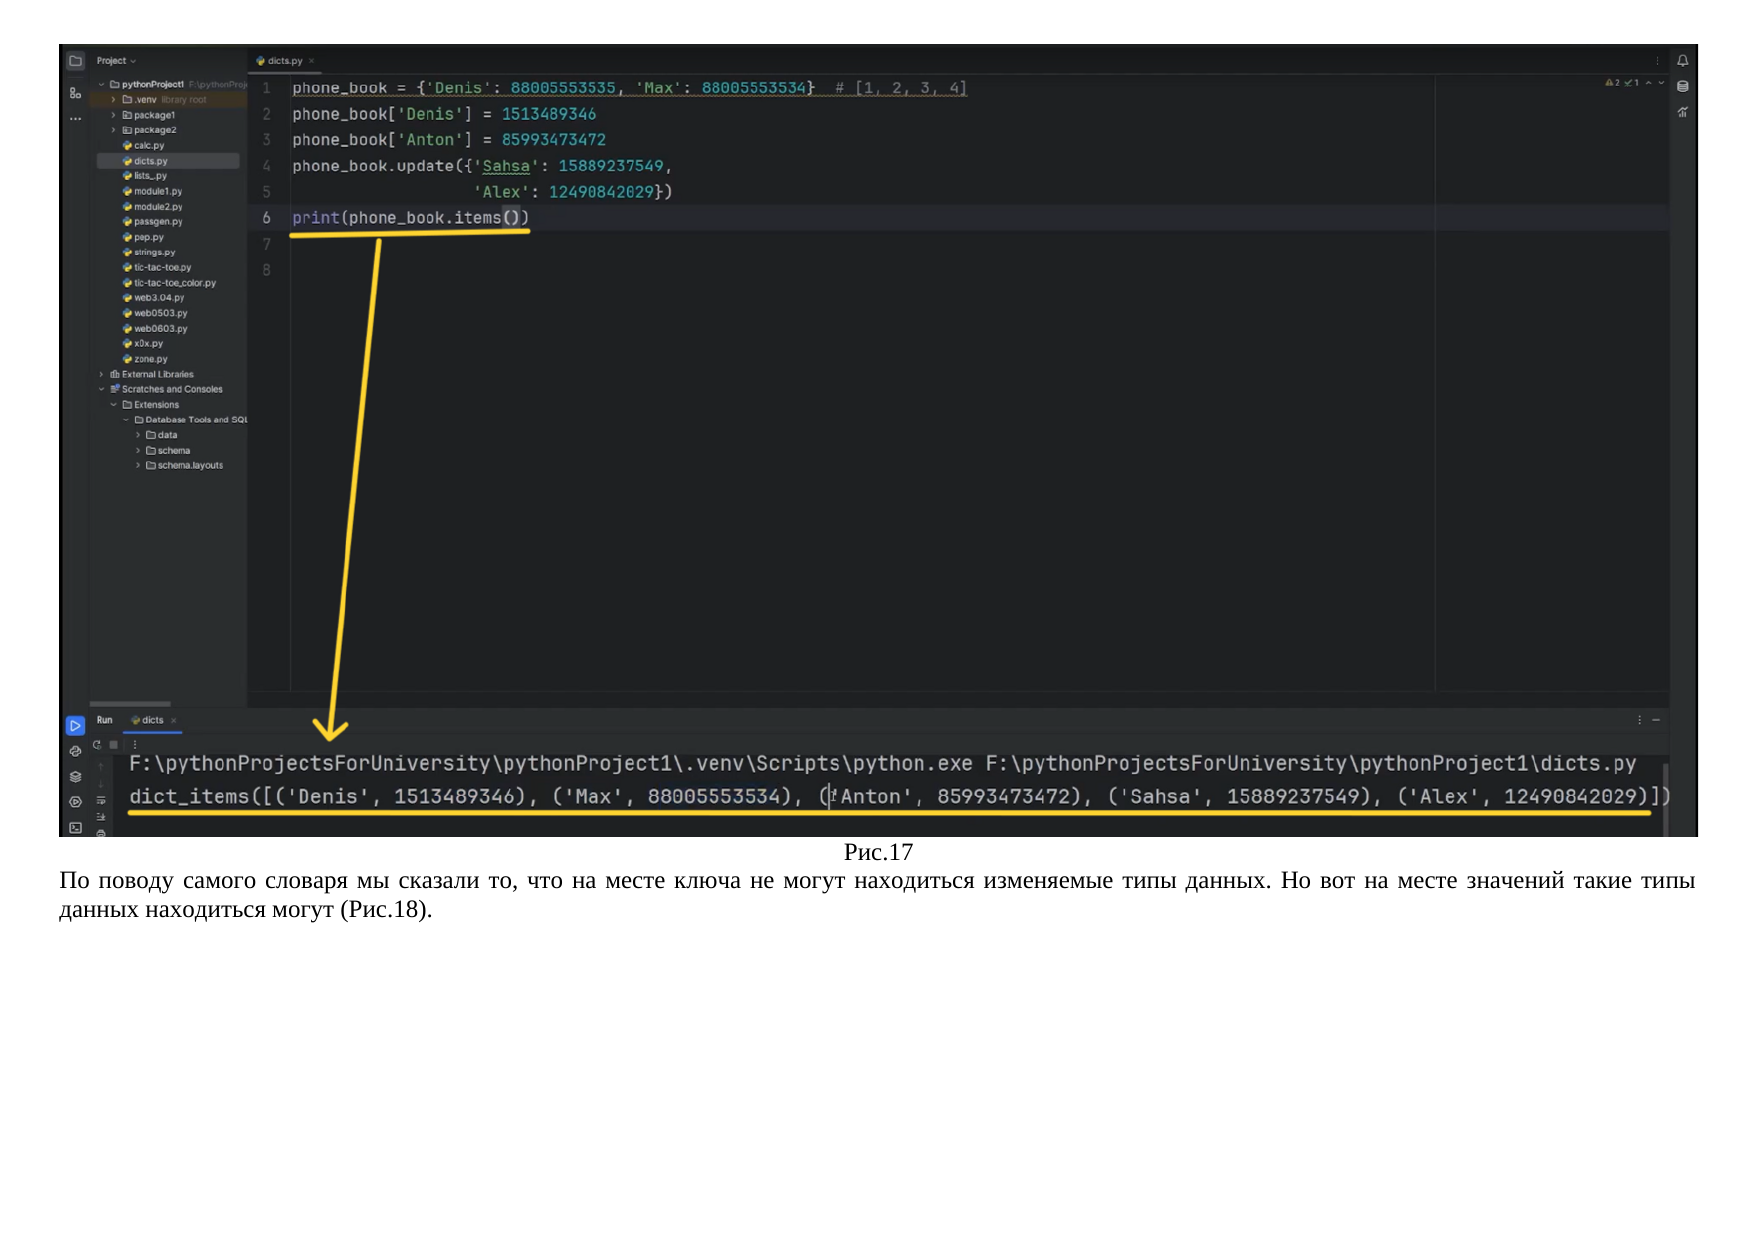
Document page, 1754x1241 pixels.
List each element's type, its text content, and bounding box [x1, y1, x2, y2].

text Рис.17 [59, 837, 1698, 865]
text По поводу самого словаря мы сказали то, что на месте ключа не могут находиться изменяемые типы данных. Но вот на месте значений такие типы данных находиться могут (Рис.18). [59, 865, 1698, 923]
picture [59, 44, 1699, 837]
